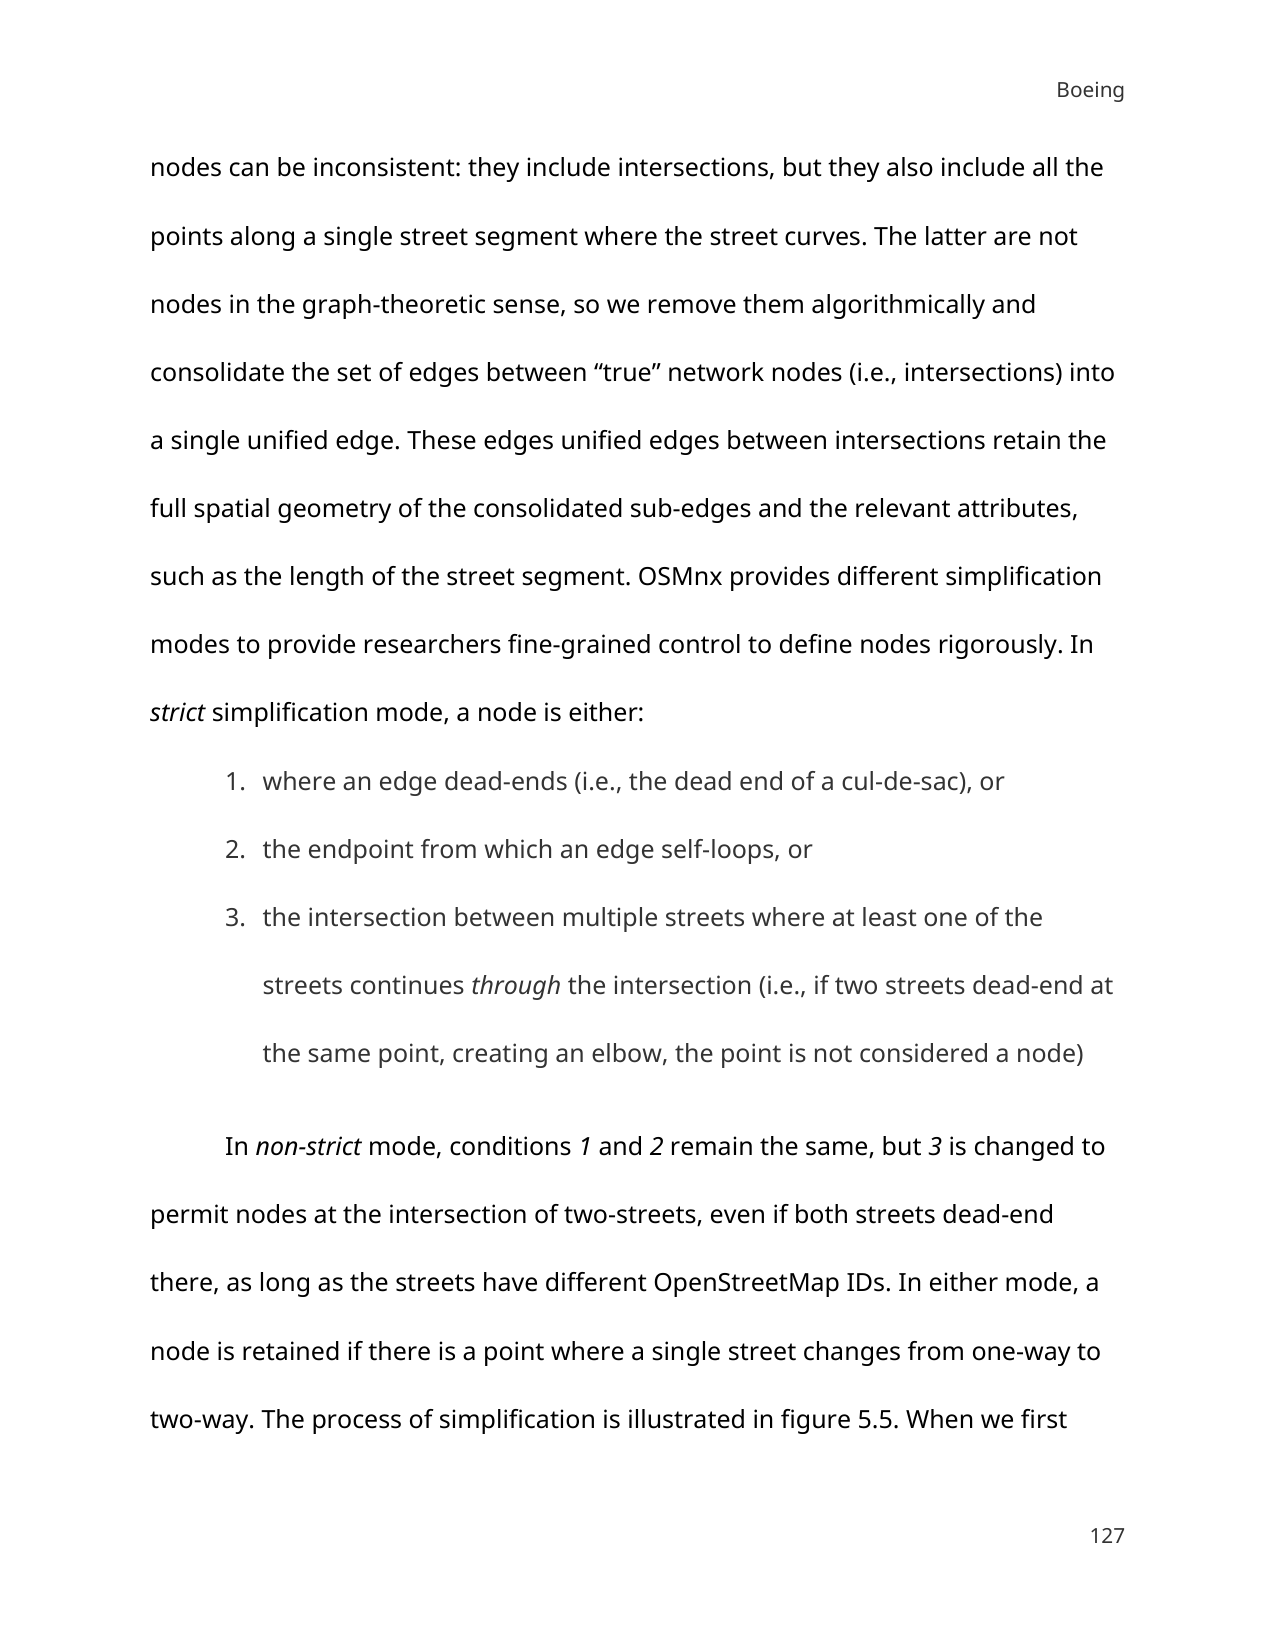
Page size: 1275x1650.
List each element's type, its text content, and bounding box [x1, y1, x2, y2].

list the intersection between multiple streets where at least one of the streets continues through the intersection (i.e., if two streets dead-end at the same point, creating an elbow, the point is not considered a node) [225, 899, 1125, 1070]
list the endpoint from which an edge self-loops, or [225, 831, 1125, 865]
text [150, 1129, 1125, 1435]
list where an edge dead-ends (i.e., the dead end of a cul-de-sac), or [225, 763, 1125, 797]
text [150, 150, 1125, 729]
